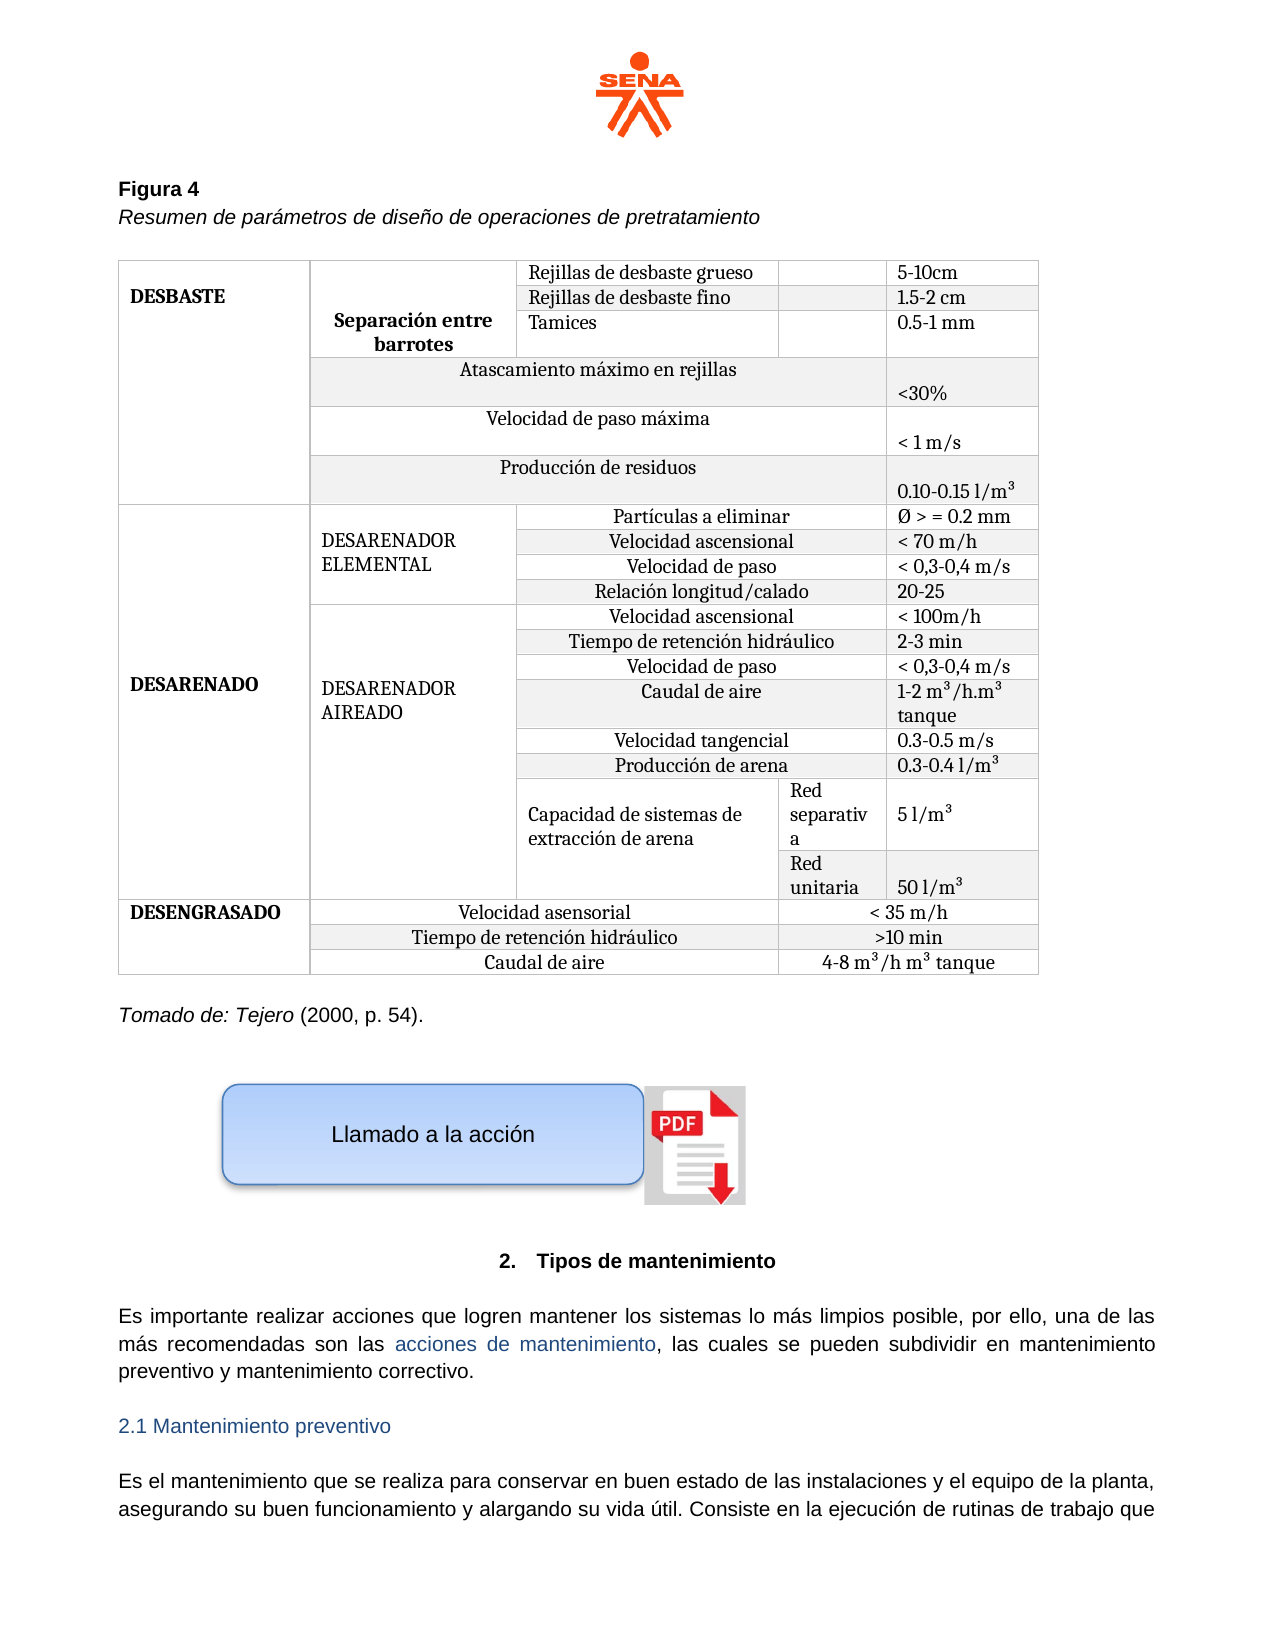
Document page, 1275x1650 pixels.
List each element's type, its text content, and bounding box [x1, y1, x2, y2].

table_cell Tiempo de retención hidráulico [311, 925, 778, 949]
table_cell DESARENADOR ELEMENTAL [311, 505, 516, 603]
table_cell Tamices [517, 311, 778, 357]
table_cell >10 min [779, 925, 1038, 949]
table_cell < 100m/h [887, 605, 1038, 628]
table_cell DESENGRASADO [119, 900, 309, 974]
table_cell < 35 m/h [779, 900, 1038, 924]
table_header DESBASTE [119, 261, 309, 503]
picture [585, 48, 690, 142]
text 2.1 Mantenimiento preventivo [118, 1414, 1157, 1438]
table_cell Caudal de aire [517, 680, 886, 727]
table_cell < 0,3-0,4 m/s [887, 555, 1038, 578]
text Resumen de parámetros de diseño de operaciones de pretratamiento [118, 205, 1157, 229]
table_cell Velocidad asensorial [311, 900, 778, 924]
table_cell Producción de arena [517, 754, 886, 777]
text Figura 4 [118, 177, 1157, 201]
text Es importante realizar acciones que logren mantener los sistemas lo más limpios posible, por ello, una de las más recomendadas son las acciones de mantenimiento, las cuales se pueden subdividir en mantenimiento preventivo y mantenimiento correctivo. [118, 1304, 1157, 1383]
table_header [779, 261, 886, 285]
table_cell 0.5-1 mm [887, 311, 1038, 357]
text Tomado de: Tejero (2000, p. 54). [118, 1003, 1157, 1027]
table_cell Velocidad ascensional [517, 605, 886, 628]
table_cell Velocidad tangencial [517, 729, 886, 752]
table_cell 0.3-0.5 m/s [887, 729, 1038, 752]
table_cell DESARENADOR AIREADO [311, 605, 516, 899]
table_cell 20-25 [887, 580, 1038, 603]
table_cell 0.3-0.4 l/m³ [887, 754, 1038, 777]
table_cell 5 l/m³ [887, 779, 1038, 850]
table_cell Partículas a eliminar [517, 505, 886, 528]
table_cell Velocidad de paso máxima [311, 407, 886, 454]
table_cell Rejillas de desbaste fino [517, 286, 778, 310]
list Tipos de mantenimiento [118, 1249, 1157, 1273]
table_cell < 1 m/s [887, 407, 1038, 454]
table_cell Caudal de aire [311, 950, 778, 974]
table_cell Relación longitud/calado [517, 580, 886, 603]
table_cell < 0,3-0,4 m/s [887, 655, 1038, 678]
table_cell [779, 311, 886, 357]
table_header Rejillas de desbaste grueso [517, 261, 778, 285]
table_cell 50 l/m³ [887, 851, 1038, 899]
table_cell Tiempo de retención hidráulico [517, 630, 886, 653]
table_cell Velocidad de paso [517, 555, 886, 578]
table_cell <30% [887, 358, 1038, 406]
table_header 5-10cm [887, 261, 1038, 285]
table_cell Atascamiento máximo en rejillas [311, 358, 886, 406]
table_cell 1.5-2 cm [887, 286, 1038, 310]
table_cell DESARENADO [119, 505, 309, 899]
table_cell Capacidad de sistemas de extracción de arena [517, 779, 778, 899]
table_cell Red unitaria [779, 851, 886, 899]
table_cell < 70 m/h [887, 530, 1038, 553]
table_header Separación entre barrotes [311, 261, 516, 357]
table_cell 1-2 m³/h.m³ tanque [887, 680, 1038, 727]
table_cell Red separativa [779, 779, 886, 850]
picture [644, 1086, 746, 1205]
table_cell 0.10-0.15 l/m³ [887, 456, 1038, 503]
table_cell Ø > = 0.2 mm [887, 505, 1038, 528]
table_cell 2-3 min [887, 630, 1038, 653]
table_cell [779, 286, 886, 310]
table_cell Producción de residuos [311, 456, 886, 503]
table_cell 4-8 m³/h m³ tanque [779, 950, 1038, 974]
table_cell Velocidad ascensional [517, 530, 886, 553]
table_cell Velocidad de paso [517, 655, 886, 678]
